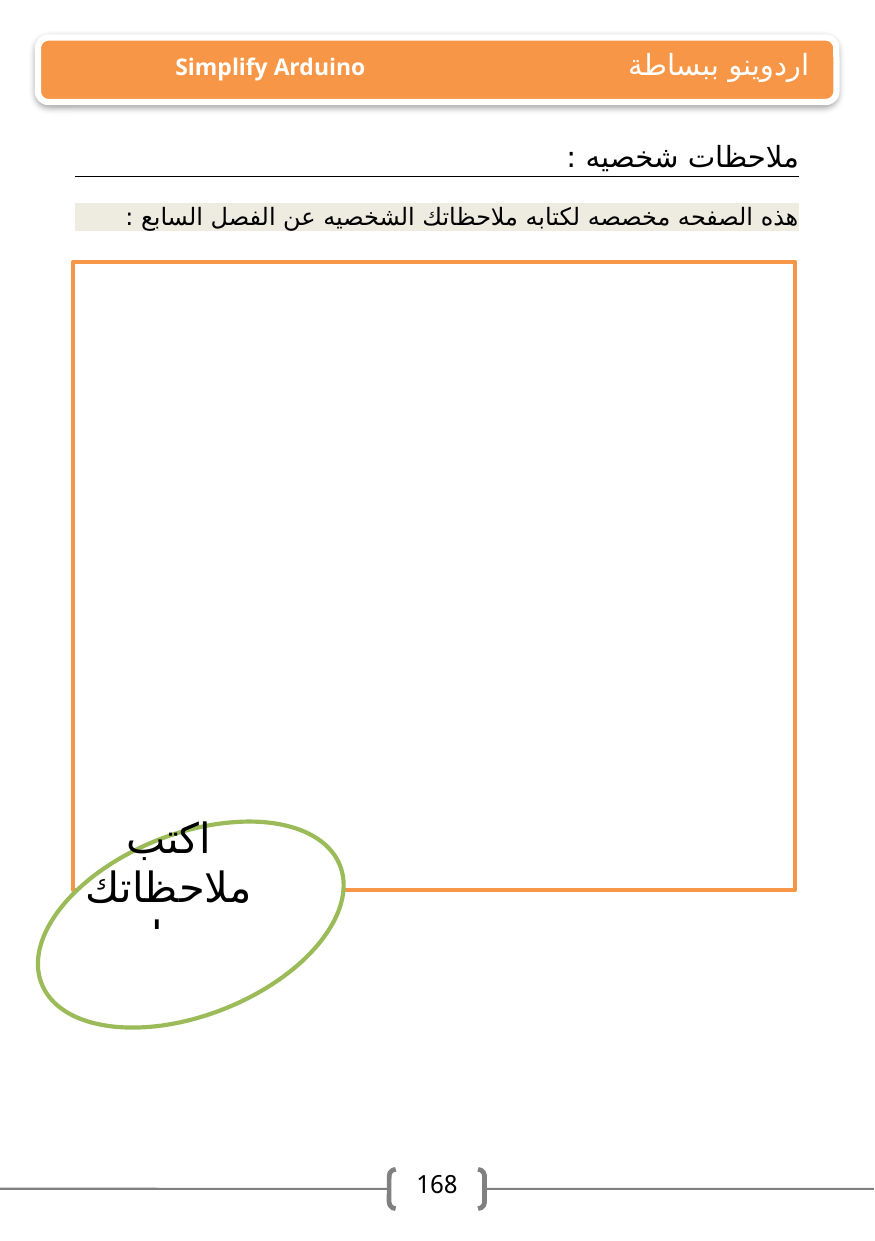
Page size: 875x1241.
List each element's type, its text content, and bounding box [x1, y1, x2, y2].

text هذه الصفحه مخصصه لكتابه ملاحظاتك الشخصيه عن الفصل السابع : [75, 203, 799, 231]
text ملاحظات شخصيه : [75, 140, 799, 176]
